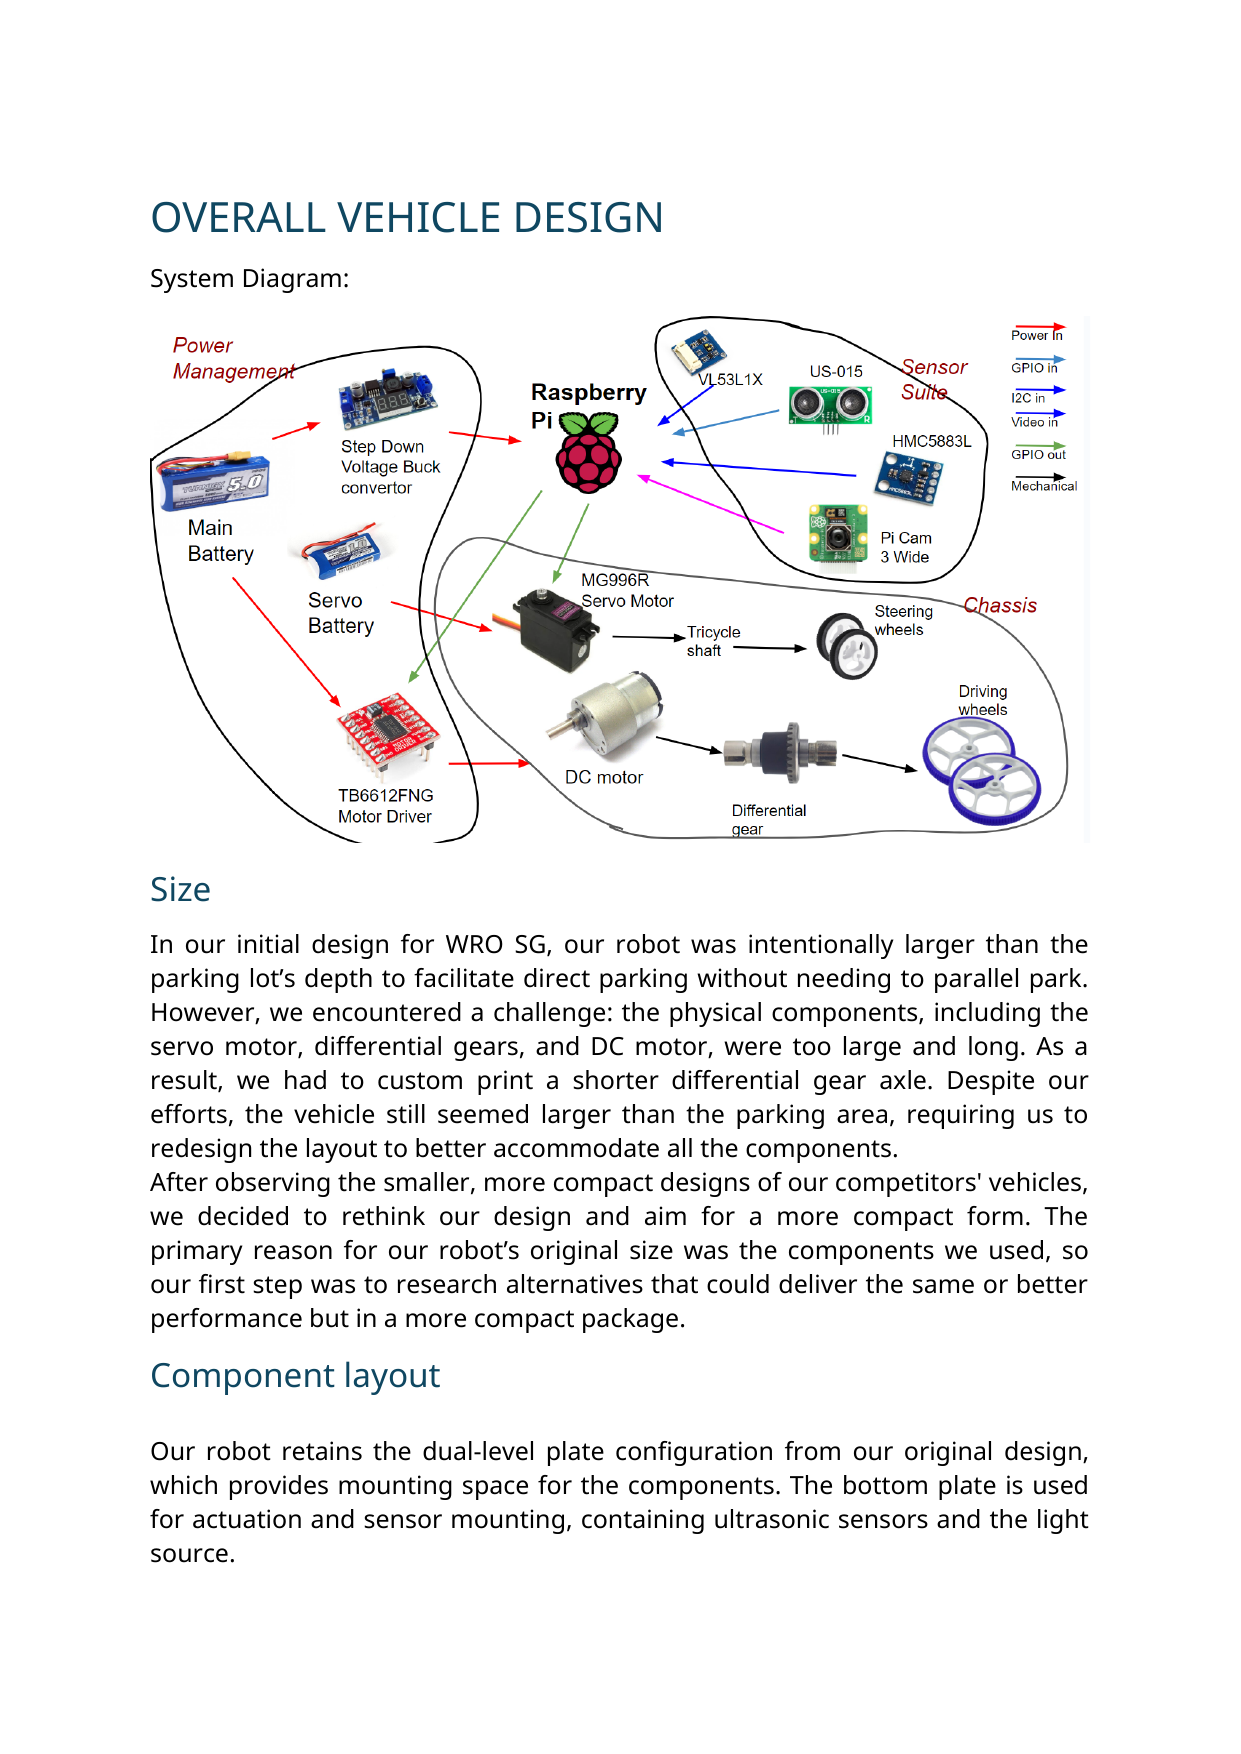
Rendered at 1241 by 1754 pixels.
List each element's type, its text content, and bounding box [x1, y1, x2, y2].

text System Diagram: [150, 261, 1090, 295]
picture [150, 316, 1091, 843]
subtitle Component layout [150, 1352, 1090, 1397]
text In our initial design for WRO SG, our robot was intentionally larger than the parking lot’s depth to facilitate direct parking without needing to parallel park. However, we encountered a challenge: the physical components, including the servo motor, differential gears, and DC motor, were too large and long. As a result, we had to custom print a shorter differential gear axle. Despite our efforts, the vehicle still seemed larger than the parking area, requiring us to redesign the layout to better accommodate all the components. [150, 926, 1090, 1165]
text After observing the smaller, more compact designs of our competitors' vehicles, we decided to rethink our design and aim for a more compact form. The primary reason for our robot’s original size was the components we used, so our first step was to research alternatives that could deliver the same or better performance but in a more compact package. [150, 1165, 1090, 1335]
text Our robot retains the dual-level plate configuration from our original design, which provides mounting space for the components. The bottom plate is used for actuation and sensor mounting, containing ultrasonic sensors and the light source. [150, 1433, 1090, 1569]
subtitle Size [150, 866, 1090, 911]
subtitle OVERALL VEHICLE DESIGN [150, 187, 1090, 244]
